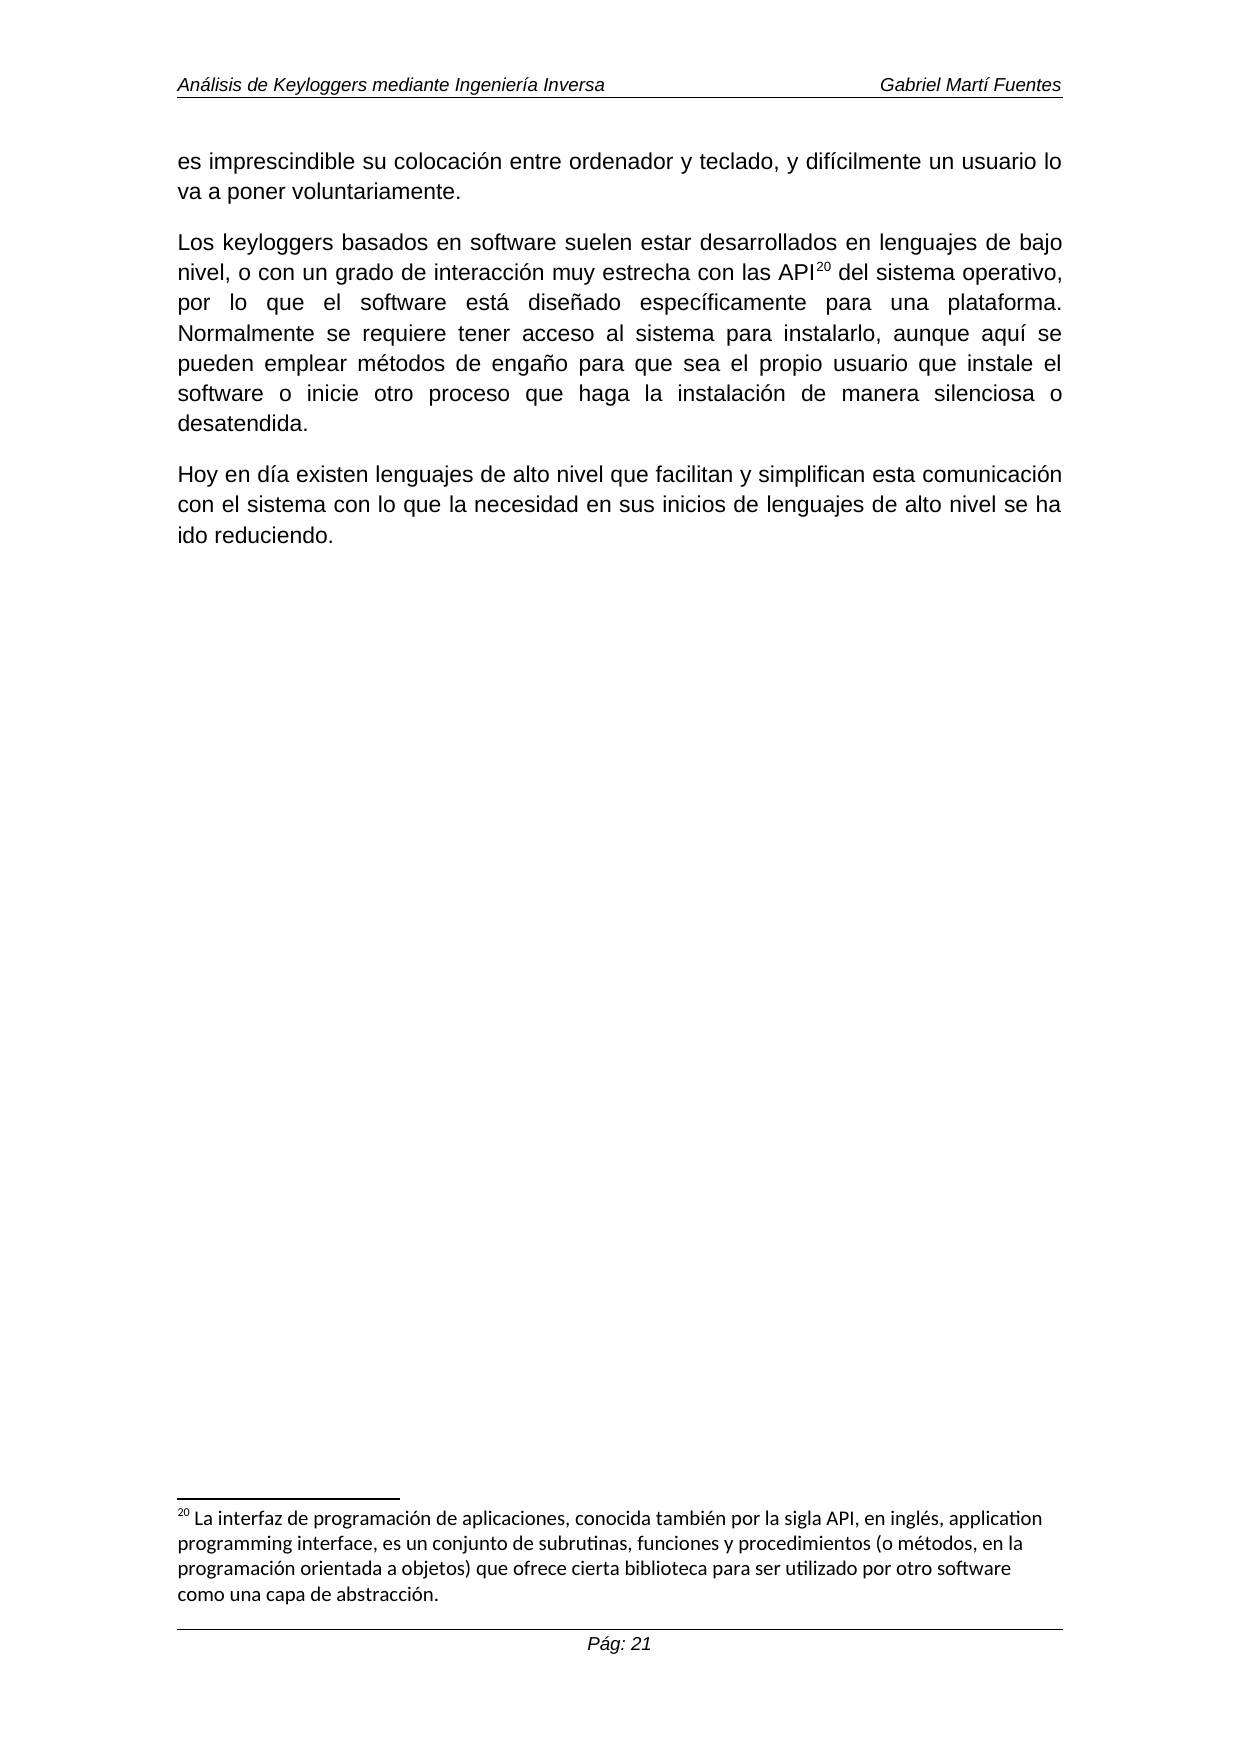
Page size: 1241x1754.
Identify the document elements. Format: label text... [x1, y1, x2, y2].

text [177, 148, 1063, 204]
text Hoy en día existen lenguajes de alto nivel que facilitan y simplifican esta comunicación con el sistema con lo que la necesidad en sus inicios de lenguajes de alto nivel se ha ido reduciendo. [177, 461, 1063, 548]
text Los keyloggers basados en software suelen estar desarrollados en lenguajes de bajo nivel, o con un grado de interacción muy estrecha con las API del sistema operativo, por lo que el software está diseñado específicamente para una plataforma. Normalmente se requiere tener acceso al sistema para instalarlo, aunque aquí se pueden emplear métodos de engaño para que sea el propio usuario que instale el software o inicie otro proceso que haga la instalación de manera silenciosa o desatendida. [177, 229, 1063, 436]
